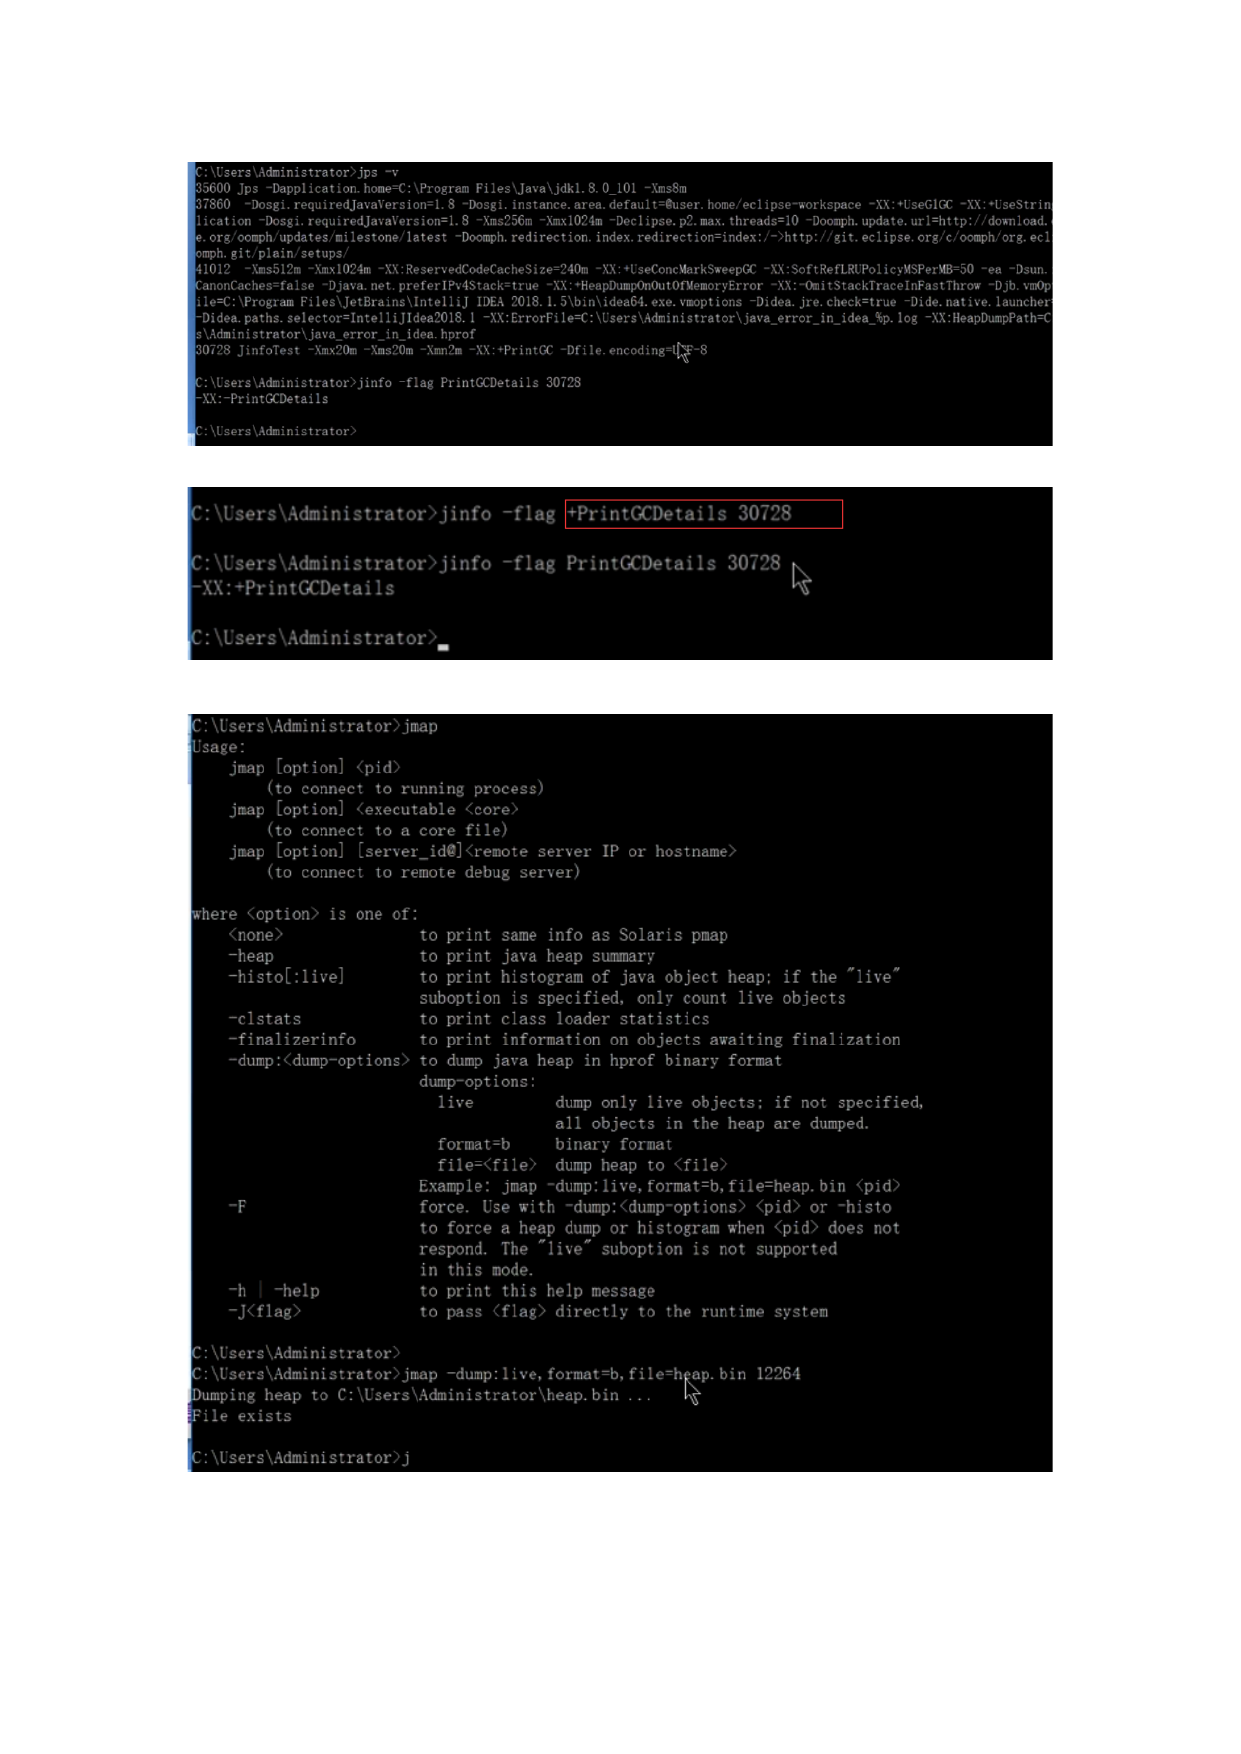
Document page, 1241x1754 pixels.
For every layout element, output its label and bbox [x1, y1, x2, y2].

picture [187, 487, 1053, 660]
picture [187, 162, 1053, 446]
picture [187, 714, 1053, 1472]
